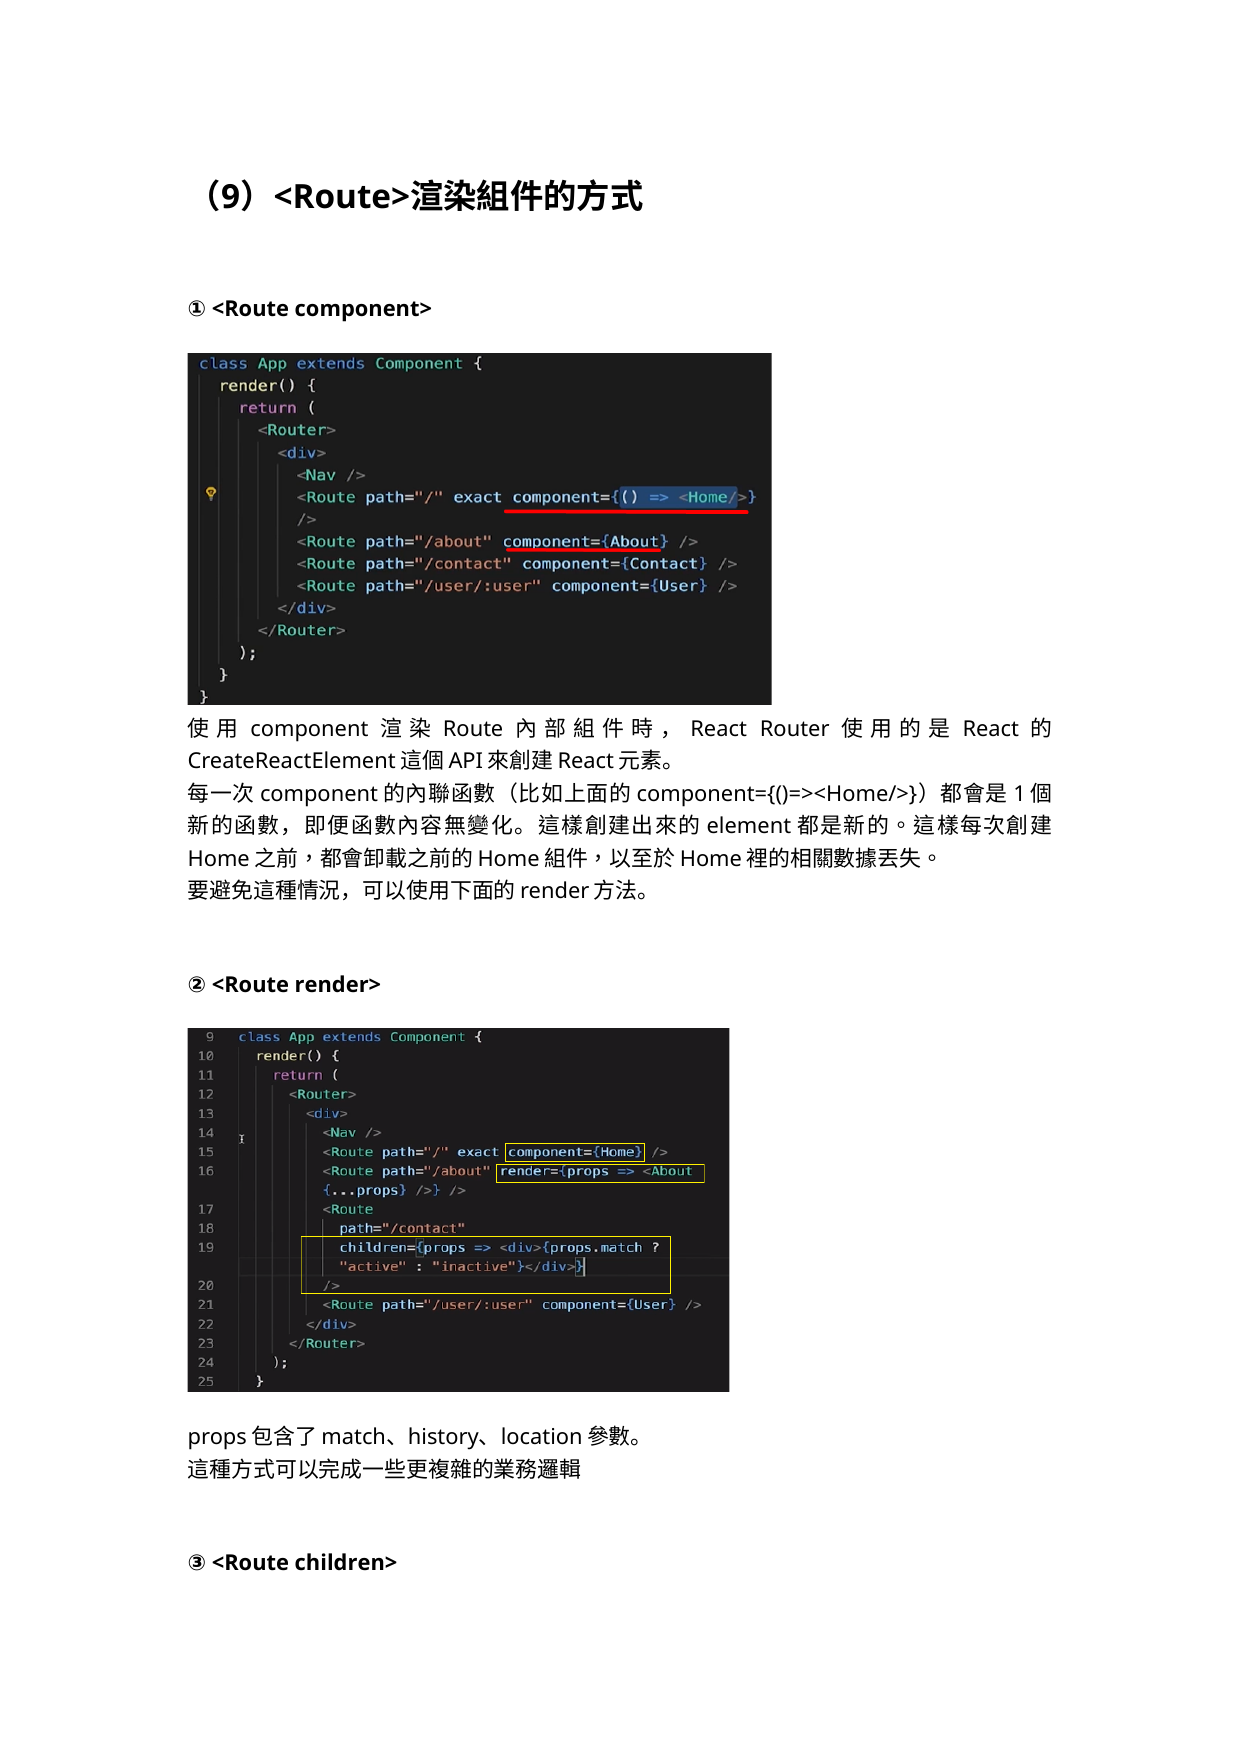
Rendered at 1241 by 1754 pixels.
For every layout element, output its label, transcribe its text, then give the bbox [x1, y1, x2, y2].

text 每一次component的內聯函數（比如上面的component={()=><Home/>}）都會是1個新的函數，即便函數內容無變化。這樣創建出來的element都是新的。這樣每次創建Home之前，都會卸載之前的Home組件，以至於Home裡的相關數據丟失。 [187, 776, 1053, 873]
picture [187, 353, 772, 705]
text 使用component渲染Route內部組件時，React Router使用的是React的CreateReactElement這個API來創建React元素。 [187, 711, 1053, 776]
subtitle （9）<Route>渲染組件的方式 [187, 162, 1053, 227]
subtitle ① <Route component> [187, 291, 1053, 324]
text props包含了match、history、location參數。 [187, 1419, 1053, 1451]
text 要避免這種情況，可以使用下面的render方法。 [187, 873, 1053, 906]
text 這種方式可以完成一些更複雜的業務邏輯 [187, 1451, 1053, 1484]
subtitle ③ <Route children> [187, 1546, 1053, 1578]
picture [187, 1028, 730, 1392]
subtitle ② <Route render> [187, 967, 1053, 1000]
